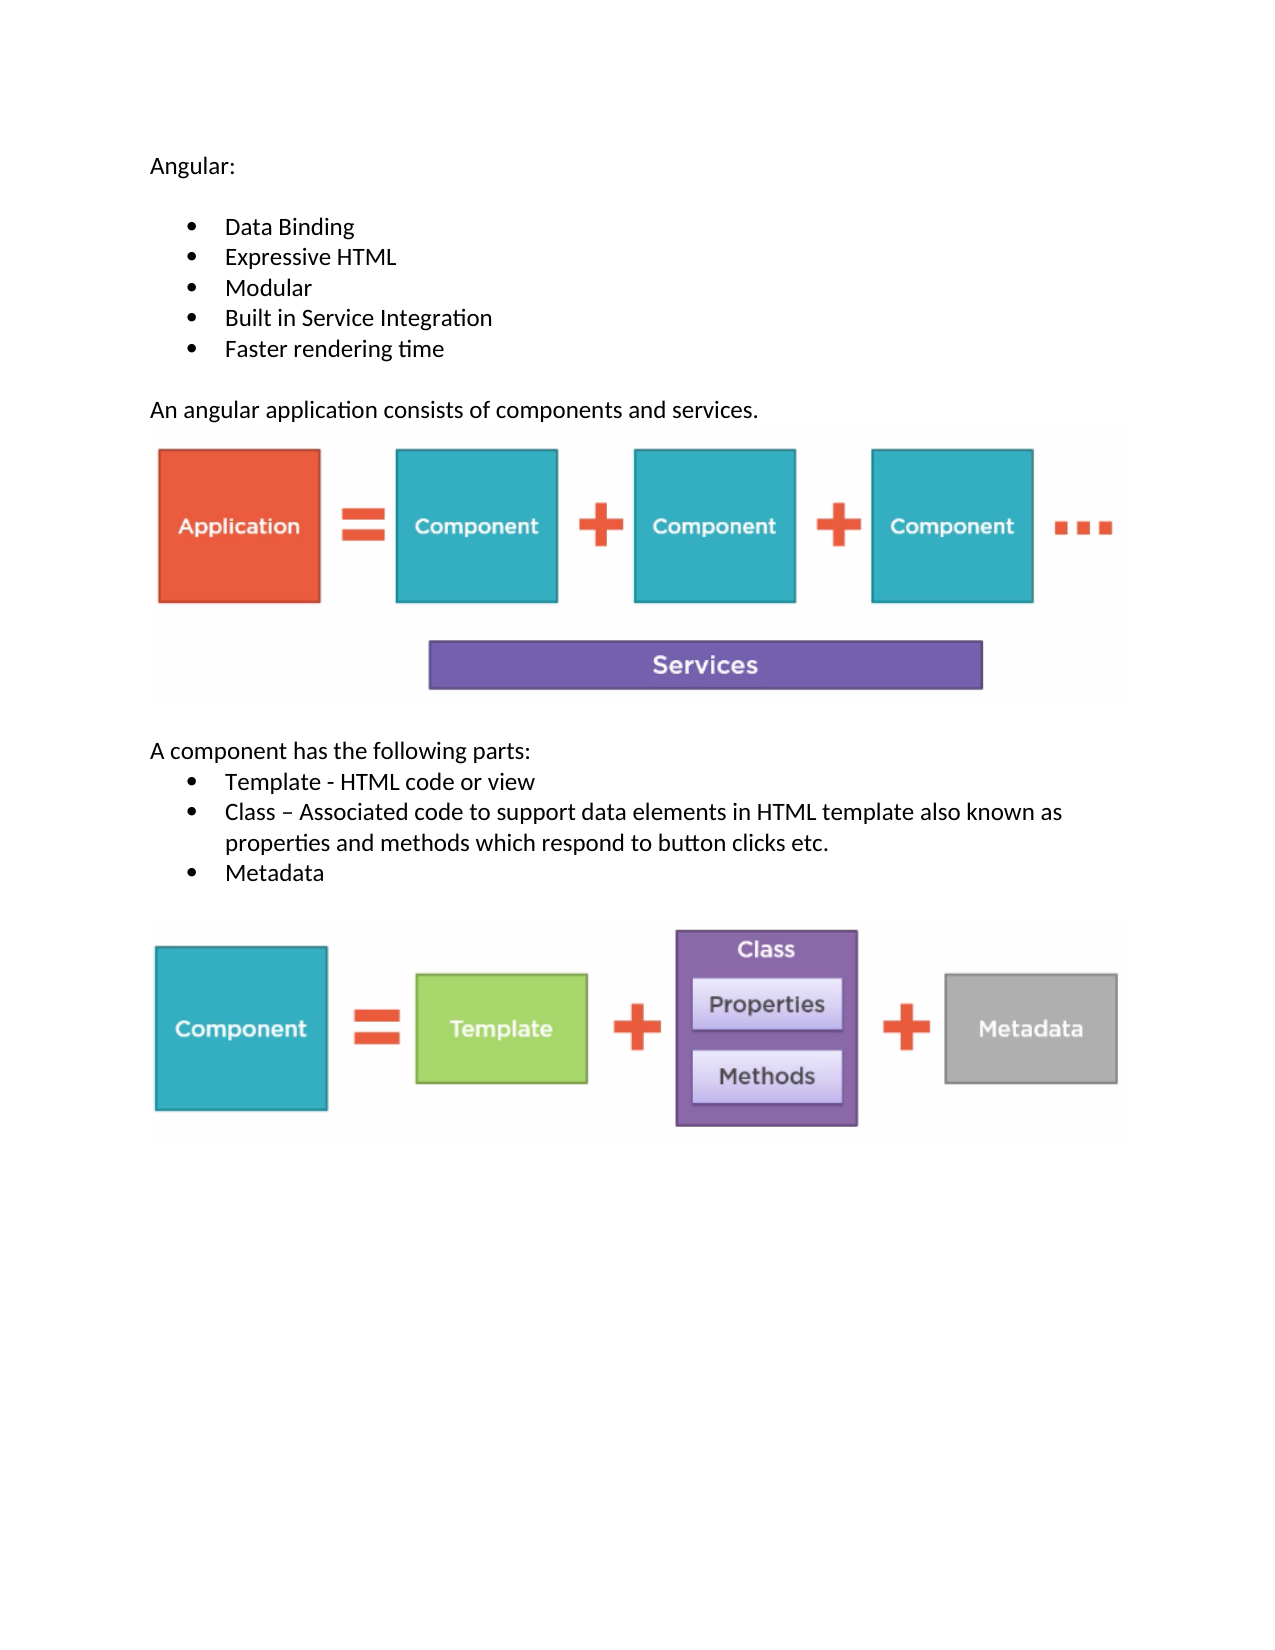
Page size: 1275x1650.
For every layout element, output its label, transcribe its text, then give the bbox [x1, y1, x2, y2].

list Modular [187, 272, 1125, 303]
list Template - HTML code or view [187, 766, 1125, 797]
text A component has the following parts: [150, 736, 1125, 766]
list Metadata [187, 858, 1125, 888]
text An angular application consists of components and services. [150, 394, 1125, 424]
list Class – Associated code to support data elements in HTML template also known as properties and methods which respond to button clicks etc. [187, 797, 1125, 858]
list Data Binding [187, 211, 1125, 242]
picture [150, 918, 1125, 1143]
picture [150, 424, 1125, 705]
list Built in Service Integration [187, 303, 1125, 333]
list Expressive HTML [187, 242, 1125, 272]
text Angular: [150, 150, 1125, 181]
list Faster rendering time [187, 333, 1125, 364]
